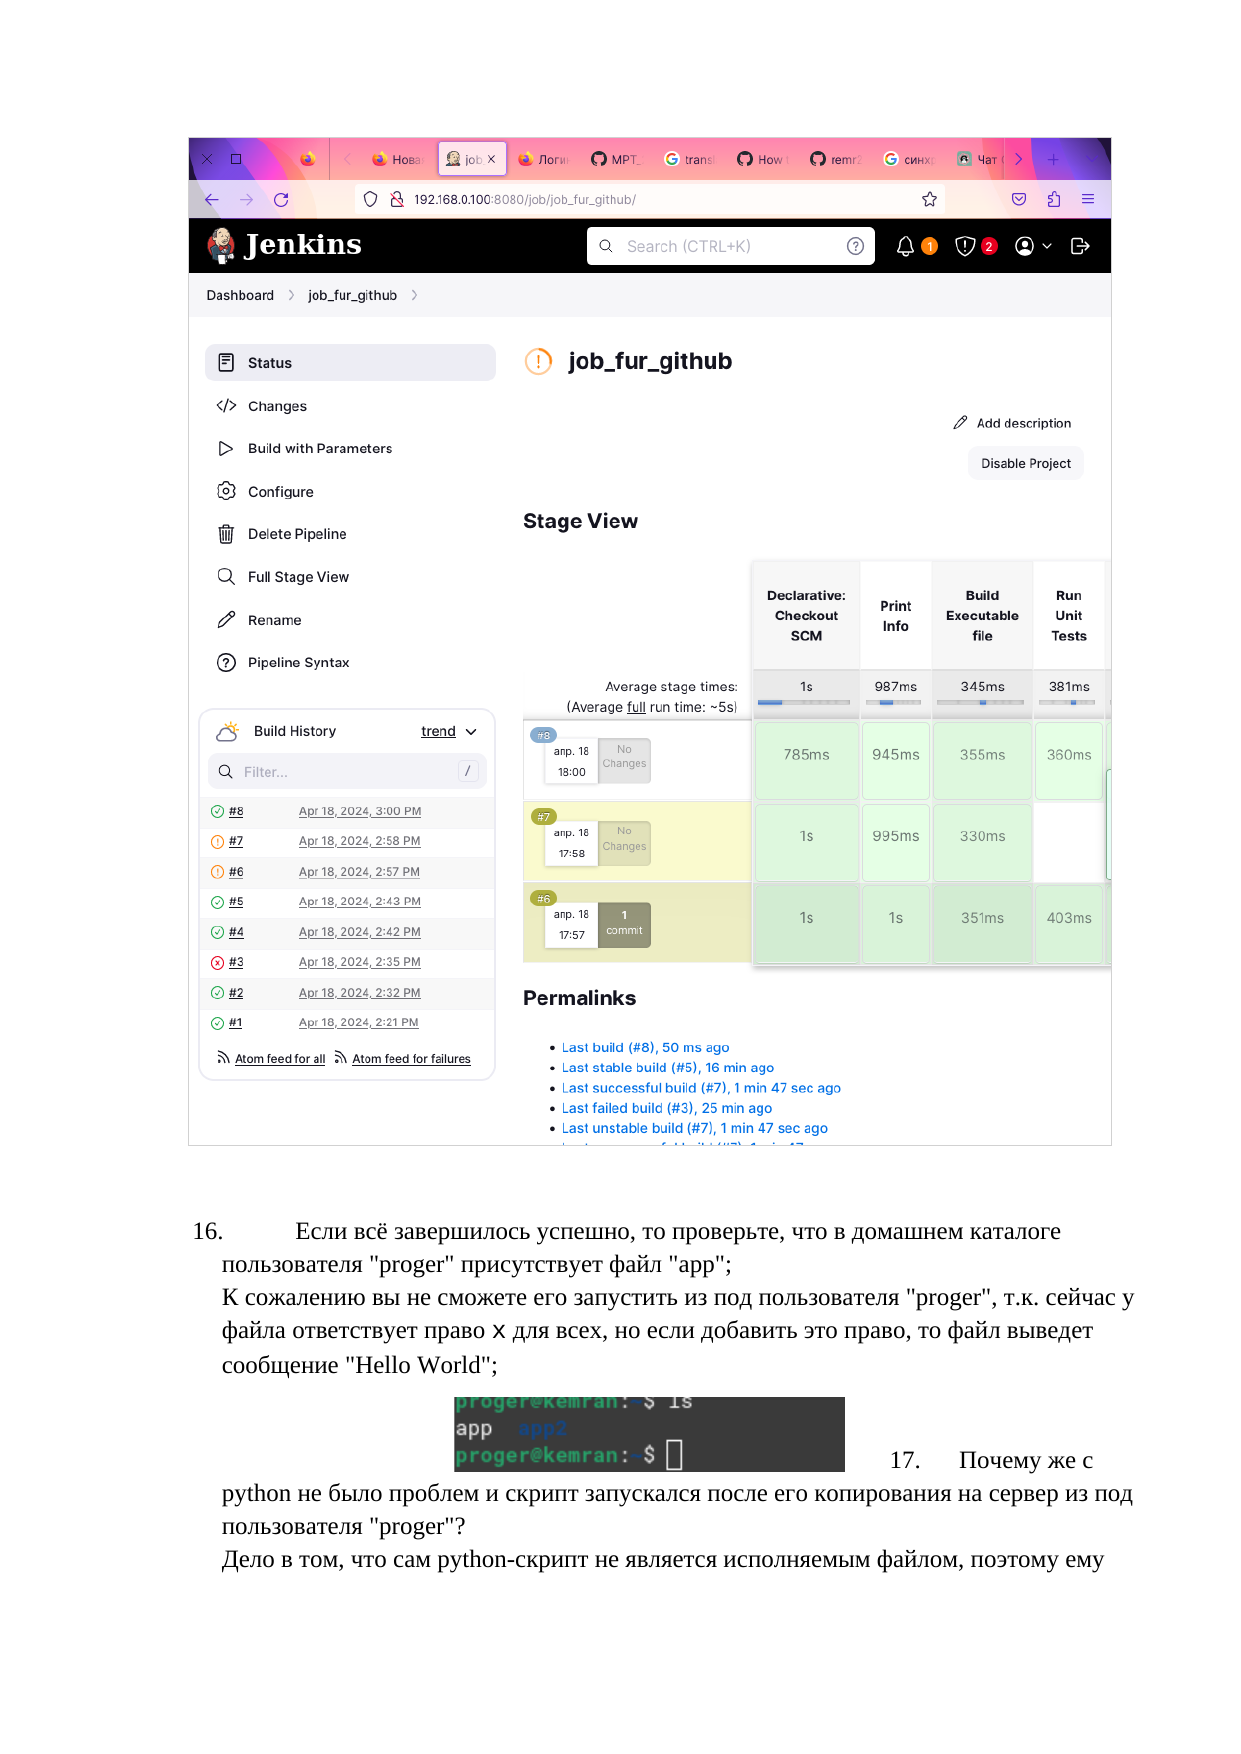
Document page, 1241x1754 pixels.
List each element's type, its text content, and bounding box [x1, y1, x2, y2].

picture [169, 118, 1130, 1164]
list Если всё завершилось успешно, то проверьте, что в домашнем каталоге пользователя "proger" присутствует файл "app"; К сожалению вы не сможете его запустить из под пользователя "proger", т.к. сейчас у файла ответствует право x для всех, но если добавить это право, то файл выведет сообщение "Hello World"; [192, 1216, 1152, 1379]
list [192, 1445, 1152, 1573]
picture [454, 1397, 845, 1472]
